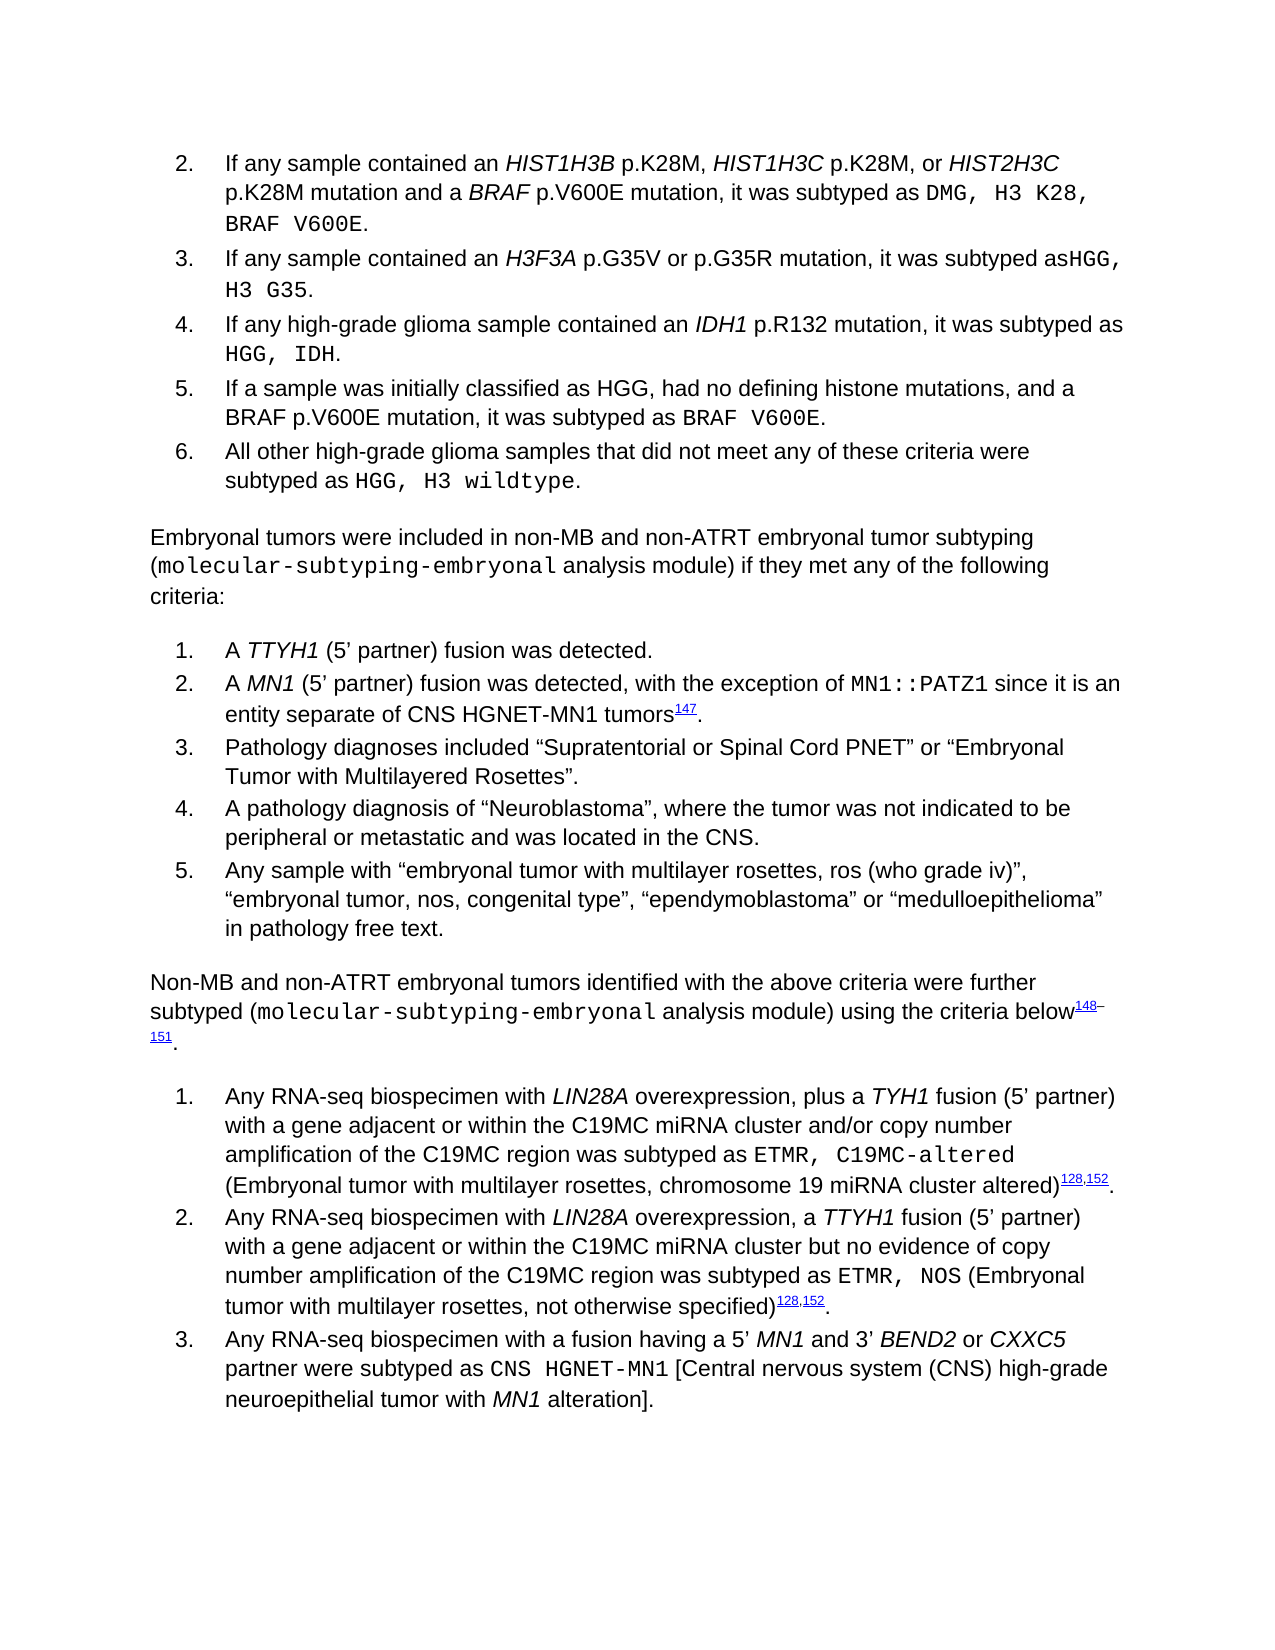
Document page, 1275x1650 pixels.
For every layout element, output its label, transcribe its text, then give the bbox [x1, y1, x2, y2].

list Any RNA-seq biospecimen with LIN28A overexpression, a TTYH1 fusion (5’ partner) with a gene adjacent or within the C19MC miRNA cluster but no evidence of copy number amplification of the C19MC region was subtyped as ETMR, NOS (Embryonal tumor with multilayer rosettes, not otherwise specified)128,152. [175, 1204, 1125, 1319]
list If any sample contained an HIST1H3B p.K28M, HIST1H3C p.K28M, or HIST2H3C p.K28M mutation and a BRAF p.V600E mutation, it was subtyped as DMG, H3 K28, BRAF V600E. [175, 150, 1125, 238]
list A MN1 (5’ partner) fusion was detected, with the exception of MN1::PATZ1 since it is an entity separate of CNS HGNET-MN1 tumors147. [175, 670, 1125, 727]
text Non-MB and non-ATRT embryonal tumors identified with the above criteria were further subtyped (molecular-subtyping-embryonal analysis module) using the criteria below148–151. [150, 969, 1125, 1055]
list Any sample with “embryonal tumor with multilayer rosettes, ros (who grade iv)”, “embryonal tumor, nos, congenital type”, “ependymoblastoma” or “medulloepithelioma” in pathology free text. [175, 857, 1125, 941]
list If any high-grade glioma sample contained an IDH1 p.R132 mutation, it was subtyped as HGG, IDH. [175, 311, 1125, 368]
list Any RNA-seq biospecimen with a fusion having a 5’ MN1 and 3’ BEND2 or CXXC5 partner were subtyped as CNS HGNET-MN1 [Central nervous system (CNS) high-grade neuroepithelial tumor with MN1 alteration]. [175, 1326, 1125, 1412]
list A pathology diagnosis of “Neuroblastoma”, where the tumor was not indicated to be peripheral or metastatic and was located in the CNS. [175, 795, 1125, 851]
list If a sample was initially classified as HGG, had no defining histone mutations, and a BRAF p.V600E mutation, it was subtyped as BRAF V600E. [175, 374, 1125, 432]
list Any RNA-seq biospecimen with LIN28A overexpression, plus a TYH1 fusion (5’ partner) with a gene adjacent or within the C19MC miRNA cluster and/or copy number amplification of the C19MC region was subtyped as ETMR, C19MC-altered (Embryonal tumor with multilayer rosettes, chromosome 19 miRNA cluster altered)128,152. [175, 1083, 1125, 1198]
list Pathology diagnoses included “Supratentorial or Spinal Cord PNET” or “Embryonal Tumor with Multilayered Rosettes”. [175, 734, 1125, 789]
list If any sample contained an H3F3A p.G35V or p.G35R mutation, it was subtyped asHGG, H3 G35. [175, 245, 1125, 304]
list All other high-grade glioma samples that did not meet any of these criteria were subtyped as HGG, H3 wildtype. [175, 438, 1125, 496]
text Embryonal tumors were included in non-MB and non-ATRT embryonal tumor subtyping (molecular-subtyping-embryonal analysis module) if they met any of the following criteria: [150, 523, 1125, 610]
list A TTYH1 (5’ partner) fusion was detected. [175, 637, 1125, 664]
